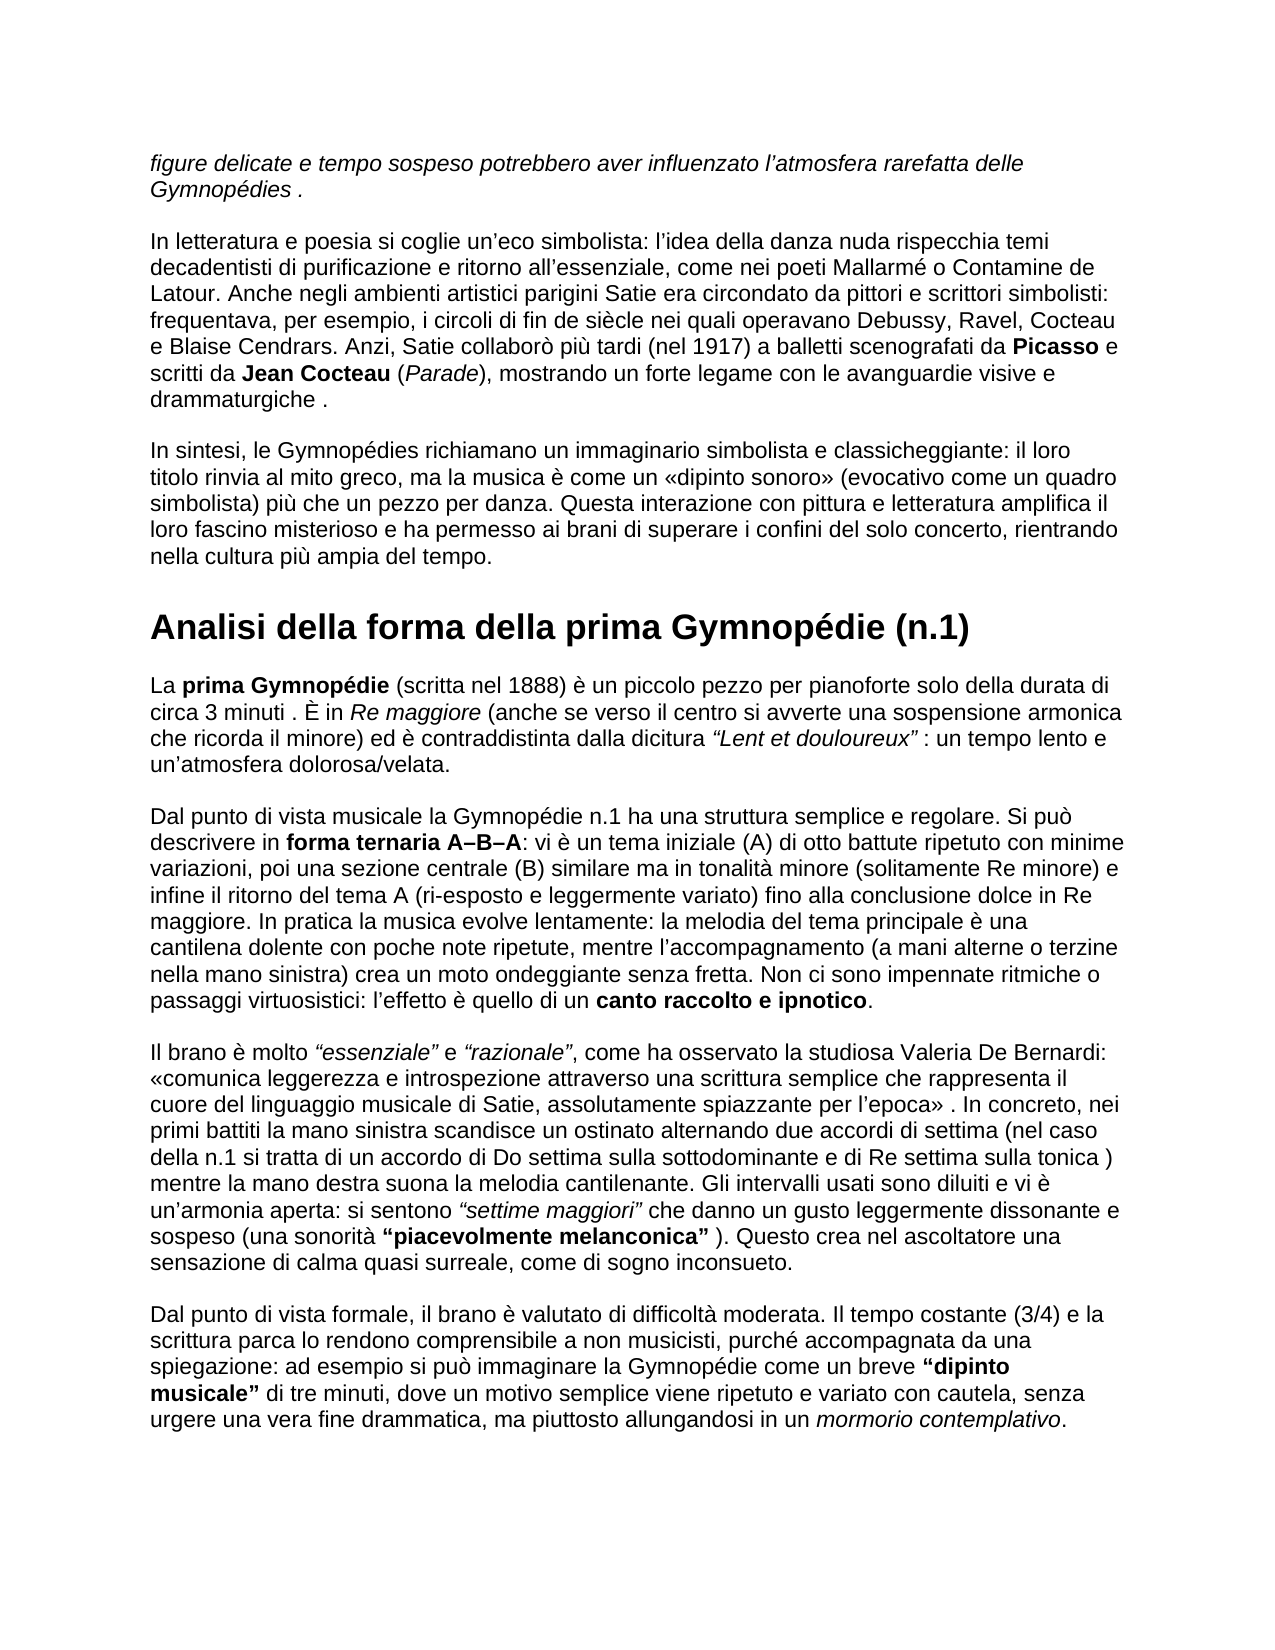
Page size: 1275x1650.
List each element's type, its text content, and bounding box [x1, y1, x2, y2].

text La prima Gymnopédie (scritta nel 1888) è un piccolo pezzo per pianoforte solo della durata di circa 3 minuti . È in Re maggiore (anche se verso il centro si avverte una sospensione armonica che ricorda il minore) ed è contraddistinta dalla dicitura “Lent et douloureux” : un tempo lento e un’atmosfera dolorosa/velata. [150, 672, 1125, 778]
text Dal punto di vista formale, il brano è valutato di difficoltà moderata. Il tempo costante (3/4) e la scrittura parca lo rendono comprensibile a non musicisti, purché accompagnata da una spiegazione: ad esempio si può immaginare la Gymnopédie come un breve “dipinto musicale” di tre minuti, dove un motivo semplice viene ripetuto e variato con cautela, senza urgere una vera fine drammatica, ma piuttosto allungandosi in un mormorio contemplativo. [150, 1301, 1125, 1432]
subtitle Analisi della forma della prima Gymnopédie (n.1) [150, 606, 1125, 647]
text In letteratura e poesia si coglie un’eco simbolista: l’idea della danza nuda rispecchia temi decadentisti di purificazione e ritorno all’essenziale, come nei poeti Mallarmé o Contamine de Latour. Anche negli ambienti artistici parigini Satie era circondato da pittori e scrittori simbolisti: frequentava, per esempio, i circoli di fin de siècle nei quali operavano Debussy, Ravel, Cocteau e Blaise Cendrars. Anzi, Satie collaborò più tardi (nel 1917) a balletti scenografati da Picasso e scritti da Jean Cocteau (Parade), mostrando un forte legame con le avanguardie visive e drammaturgiche . [150, 228, 1125, 412]
text In sintesi, le Gymnopédies richiamano un immaginario simbolista e classicheggiante: il loro titolo rinvia al mito greco, ma la musica è come un «dipinto sonoro» (evocativo come un quadro simbolista) più che un pezzo per danza. Questa interazione con pittura e letteratura amplifica il loro fascino misterioso e ha permesso ai brani di superare i confini del solo concerto, rientrando nella cultura più ampia del tempo. [150, 437, 1125, 569]
text Dal punto di vista musicale la Gymnopédie n.1 ha una struttura semplice e regolare. Si può descrivere in forma ternaria A–B–A: vi è un tema iniziale (A) di otto battute ripetuto con minime variazioni, poi una sezione centrale (B) similare ma in tonalità minore (solitamente Re minore) e infine il ritorno del tema A (ri-esposto e leggermente variato) fino alla conclusione dolce in Re maggiore. In pratica la musica evolve lentamente: la melodia del tema principale è una cantilena dolente con poche note ripetute, mentre l’accompagnamento (a mani alterne o terzine nella mano sinistra) crea un moto ondeggiante senza fretta. Non ci sono impennate ritmiche o passaggi virtuosistici: l’effetto è quello di un canto raccolto e ipnotico. [150, 803, 1125, 1013]
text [150, 150, 1125, 203]
text Il brano è molto “essenziale” e “razionale”, come ha osservato la studiosa Valeria De Bernardi: «comunica leggerezza e introspezione attraverso una scrittura semplice che rappresenta il cuore del linguaggio musicale di Satie, assolutamente spiazzante per l’epoca» . In concreto, nei primi battiti la mano sinistra scandisce un ostinato alternando due accordi di settima (nel caso della n.1 si tratta di un accordo di Do settima sulla sottodominante e di Re settima sulla tonica ) mentre la mano destra suona la melodia cantilenante. Gli intervalli usati sono diluiti e vi è un’armonia aperta: si sentono “settime maggiori” che danno un gusto leggermente dissonante e sospeso (una sonorità “piacevolmente melanconica” ). Questo crea nel ascoltatore una sensazione di calma quasi surreale, come di sogno inconsueto. [150, 1038, 1125, 1276]
